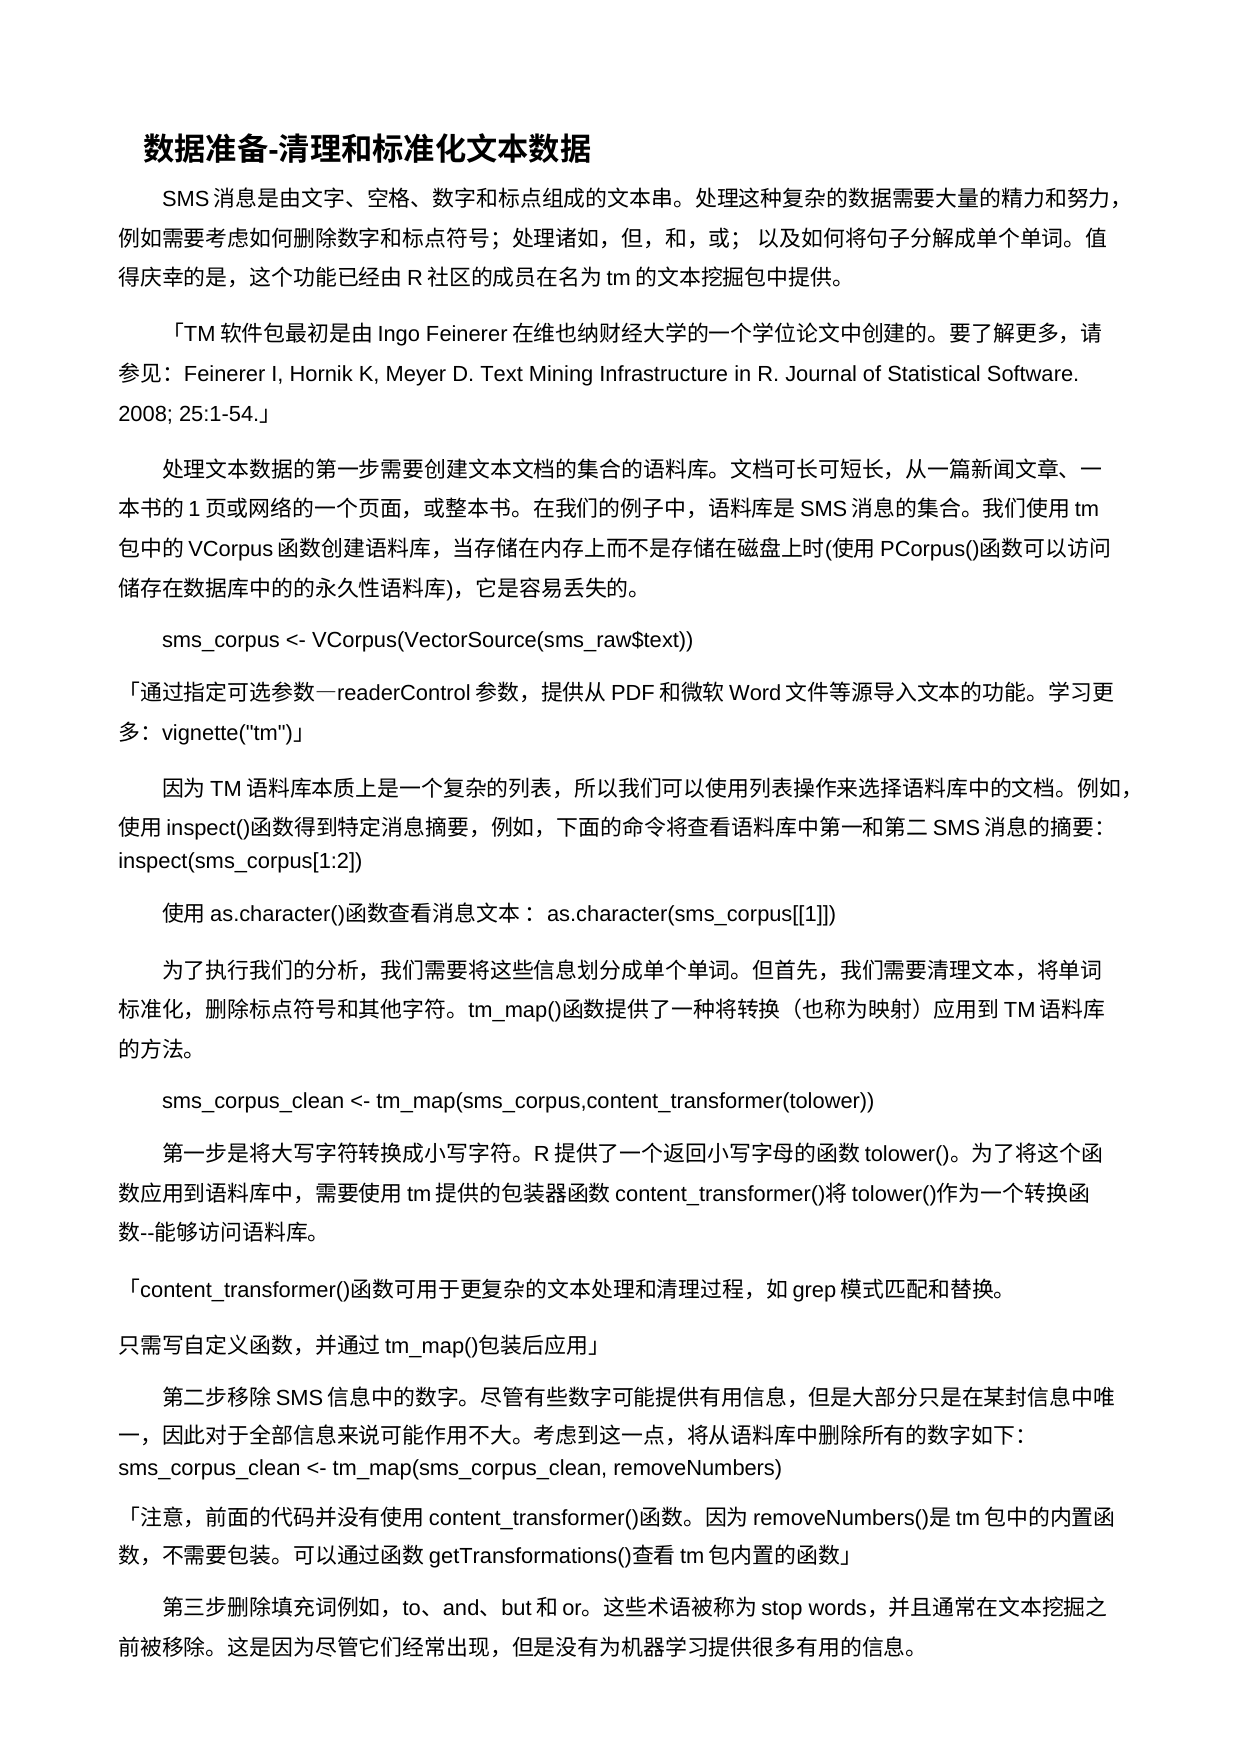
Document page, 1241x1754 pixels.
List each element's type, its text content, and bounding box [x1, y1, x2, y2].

text 「content_transformer()函数可用于更复杂的文本处理和清理过程，如grep模式匹配和替换。 [118, 1272, 1122, 1303]
text sms_corpus <- VCorpus(VectorSource(sms_raw$text)) [118, 627, 1122, 652]
text 「注意，前面的代码并没有使用content_transformer()函数。因为removeNumbers()是tm包中的内置函数，不需要包装。可以通过函数getTransformations()查看tm包内置的函数」 [118, 1500, 1122, 1569]
text 使用as.character()函数查看消息文本 ：as.character(sms_corpus[[1]]) [118, 896, 1122, 928]
text 第一步是将大写字符转换成小写字符。R提供了一个返回小写字母的函数tolower()。为了将这个函数应用到语料库中，需要使用tm提供的包装器函数content_transformer()将tolower()作为一个转换函数--能够访问语料库。 [118, 1136, 1122, 1247]
text 「TM软件包最初是由Ingo Feinerer在维也纳财经大学的一个学位论文中创建的。要了解更多，请参见：Feinerer I, Hornik K, Meyer D. Text Mining Infrastructure in R. Journal of Statistical Software. 2008; 25:1-54.」 [118, 316, 1122, 427]
text SMS消息是由文字、空格、数字和标点组成的文本串。处理这种复杂的数据需要大量的精力和努力，例如需要考虑如何删除数字和标点符号；处理诸如，但，和，或； 以及如何将句子分解成单个单词。值得庆幸的是，这个功能已经由R社区的成员在名为tm的文本挖掘包中提供。 [118, 181, 1122, 292]
text 处理文本数据的第一步需要创建文本文档的集合的语料库。文档可长可短长，从一篇新闻文章、一本书的1页或网络的一个页面，或整本书。在我们的例子中，语料库是SMS消息的集合。我们使用tm包中的VCorpus函数创建语料库，当存储在内存上而不是存储在磁盘上时(使用PCorpus()函数可以访问储存在数据库中的的永久性语料库)，它是容易丢失的。 [118, 452, 1122, 602]
text 第三步删除填充词例如，to、and、but和or。这些术语被称为stop words，并且通常在文本挖掘之前被移除。这是因为尽管它们经常出现，但是没有为机器学习提供很多有用的信息。 [118, 1590, 1122, 1661]
text sms_corpus_clean <- tm_map(sms_corpus,content_transformer(tolower)) [118, 1088, 1122, 1113]
text 只需写自定义函数，并通过tm_map()包装后应用」 [118, 1328, 1122, 1359]
subtitle 数据准备-清理和标准化文本数据 [143, 124, 1122, 170]
text 第二步移除SMS信息中的数字。尽管有些数字可能提供有用信息，但是大部分只是在某封信息中唯一，因此对于全部信息来说可能作用不大。考虑到这一点，将从语料库中删除所有的数字如下：sms_corpus_clean <- tm_map(sms_corpus_clean, removeNumbers) [118, 1380, 1122, 1480]
text 「通过指定可选参数—readerControl参数，提供从PDF和微软Word文件等源导入文本的功能。学习更多：vignette("tm")」 [118, 675, 1122, 746]
text 为了执行我们的分析，我们需要将这些信息划分成单个单词。但首先，我们需要清理文本，将单词标准化，删除标点符号和其他字符。tm_map()函数提供了一种将转换（也称为映射）应用到TM语料库的方法。 [118, 953, 1122, 1063]
text 因为TM语料库本质上是一个复杂的列表，所以我们可以使用列表操作来选择语料库中的文档。例如，使用inspect()函数得到特定消息摘要，例如，下面的命令将查看语料库中第一和第二SMS消息的摘要：inspect(sms_corpus[1:2]) [118, 771, 1122, 873]
